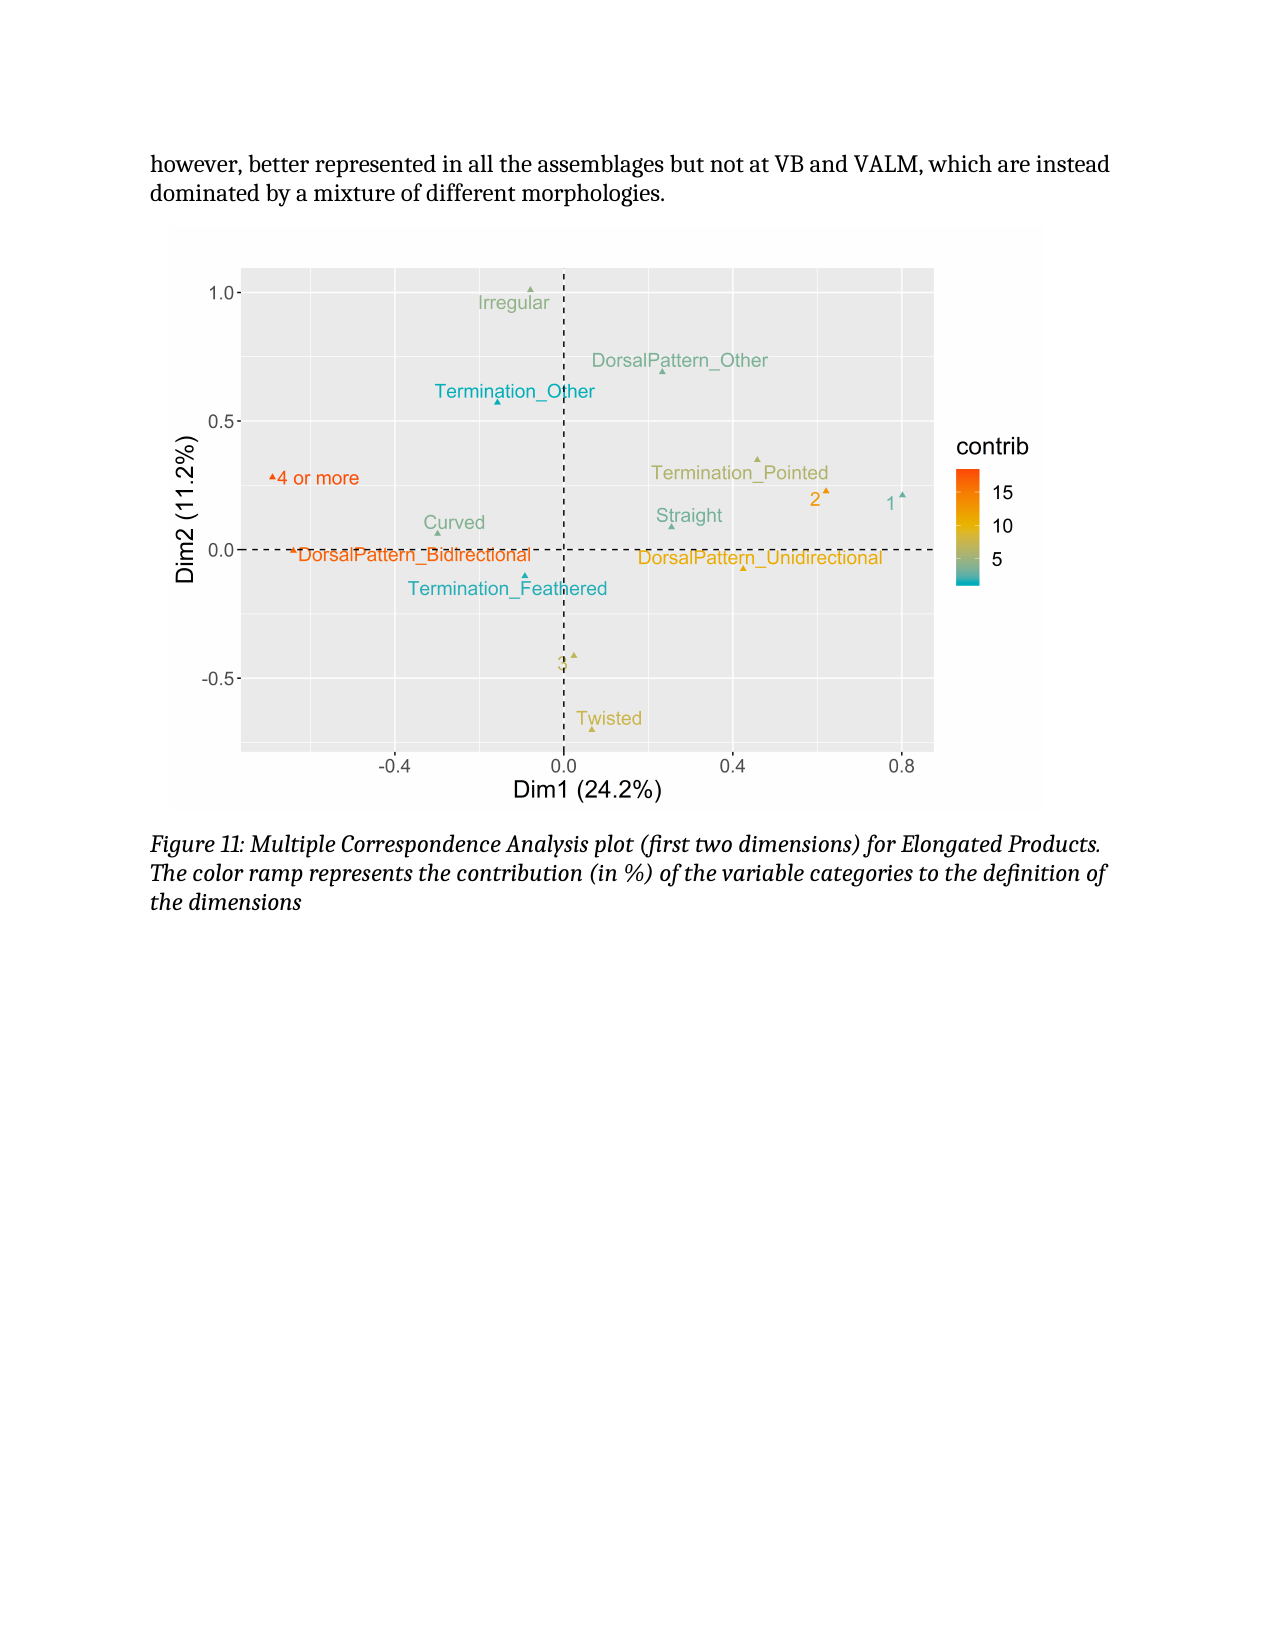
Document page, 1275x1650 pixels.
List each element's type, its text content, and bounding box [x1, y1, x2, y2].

picture [168, 226, 1044, 810]
text Figure 11: Multiple Correspondence Analysis plot (first two dimensions) for Elongated Products. The color ramp represents the contribution (in %) of the variable categories to the definition of the dimensions [150, 830, 1125, 917]
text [150, 150, 1125, 207]
